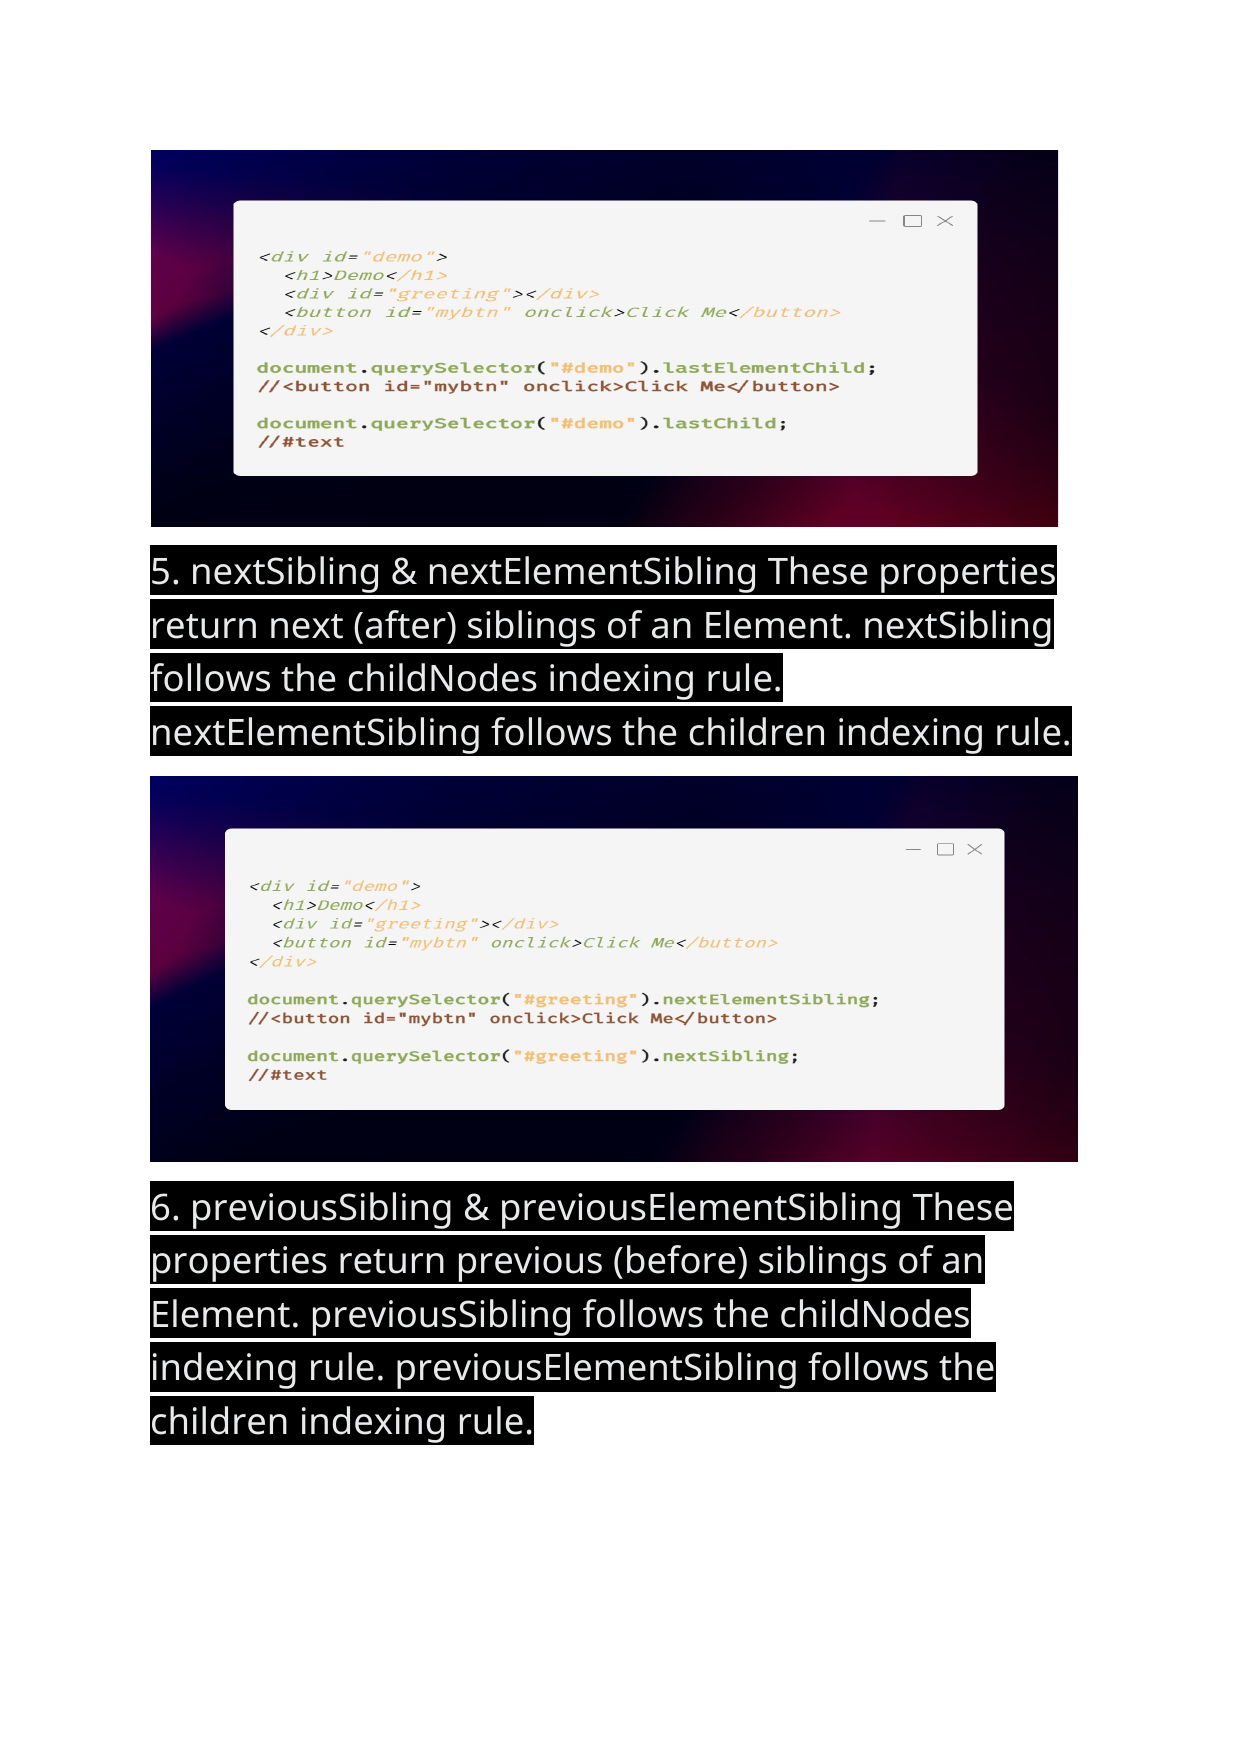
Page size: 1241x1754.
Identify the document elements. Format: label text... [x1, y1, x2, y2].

picture [150, 776, 1078, 1162]
text 6. previousSibling & previousElementSibling These properties return previous (before) siblings of an Element. previousSibling follows the childNodes indexing rule. previousElementSibling follows the children indexing rule. [150, 1181, 1090, 1445]
text 5. nextSibling & nextElementSibling These properties return next (after) siblings of an Element. nextSibling follows the childNodes indexing rule. nextElementSibling follows the children indexing rule. [150, 545, 1090, 756]
picture [150, 150, 1059, 527]
